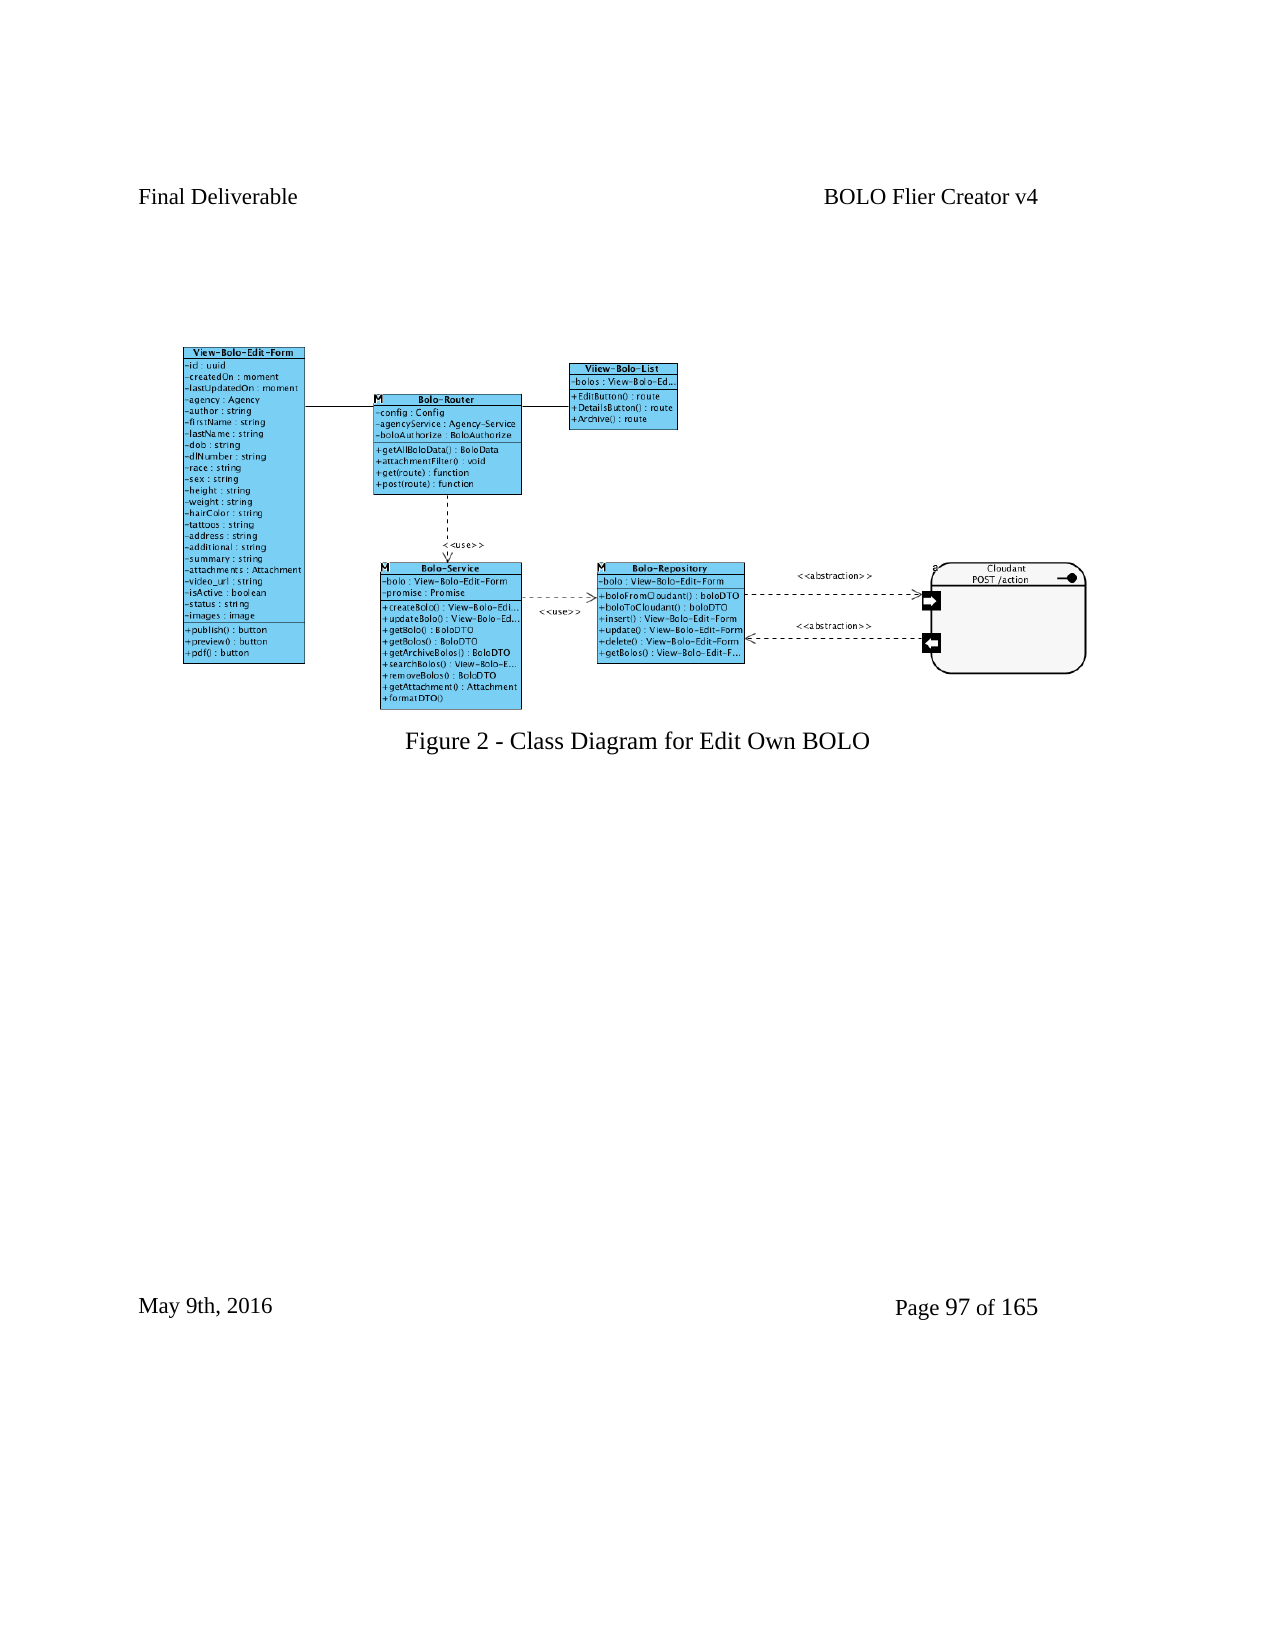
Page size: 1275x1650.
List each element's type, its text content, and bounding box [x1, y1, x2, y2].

picture [150, 313, 1125, 722]
text Figure 2 - Class Diagram for Edit Own BOLO [150, 726, 1125, 754]
